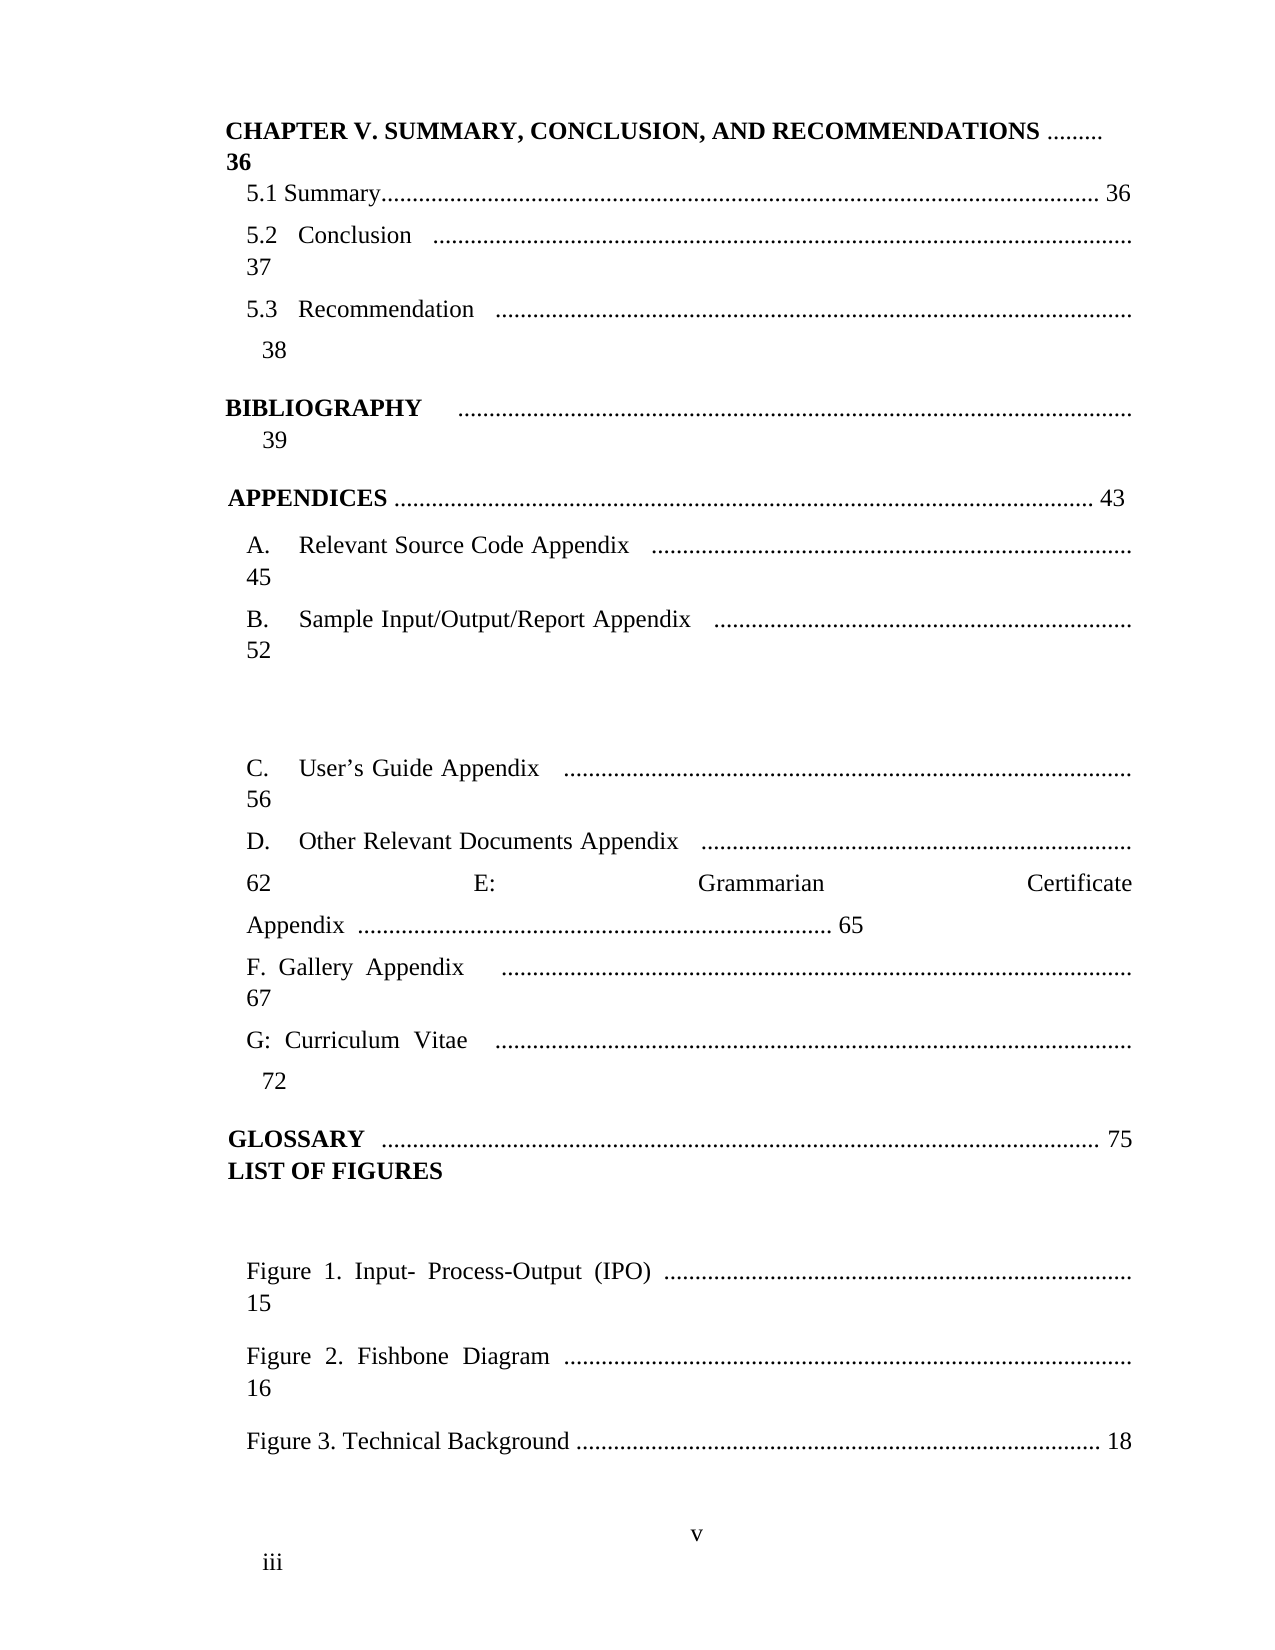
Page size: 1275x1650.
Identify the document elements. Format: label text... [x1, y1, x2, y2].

text 5.1 Summary................................................................................................................... 36 [246, 178, 1132, 207]
text Figure 2. Fishbone Diagram ........................................................................................... 16 [246, 1341, 1132, 1401]
text 5.2 Conclusion ................................................................................................................ 37 [246, 220, 1132, 281]
subtitle CHAPTER V. SUMMARY, CONCLUSION, AND RECOMMENDATIONS ......... 36 [225, 116, 1118, 176]
text F. Gallery Appendix ..................................................................................................... 67 [246, 952, 1132, 1012]
text APPENDICES ................................................................................................................ 43 [228, 483, 1132, 511]
text Figure 3. Technical Background .................................................................................... 18 [246, 1426, 1132, 1455]
list User’s Guide Appendix ........................................................................................... 56 [246, 753, 1132, 813]
list Other Relevant Documents Appendix ..................................................................... 62 E: Grammarian Certificate Appendix ............................................................................ 65 [246, 826, 1132, 938]
text Figure 1. Input- Process-Output (IPO) ........................................................................... 15 [246, 1256, 1132, 1317]
list Relevant Source Code Appendix ............................................................................. 45 [246, 530, 1132, 591]
text G: Curriculum Vitae ...................................................................................................... 72 [246, 1025, 1132, 1095]
text 5.3 Recommendation ...................................................................................................... 38 [246, 294, 1132, 364]
text BIBLIOGRAPHY ............................................................................................................ 39 [225, 393, 1132, 454]
list Sample Input/Output/Report Appendix ................................................................... 52 [246, 604, 1132, 664]
text GLOSSARY ................................................................................................................... 75 LIST OF FIGURES [228, 1124, 1132, 1184]
